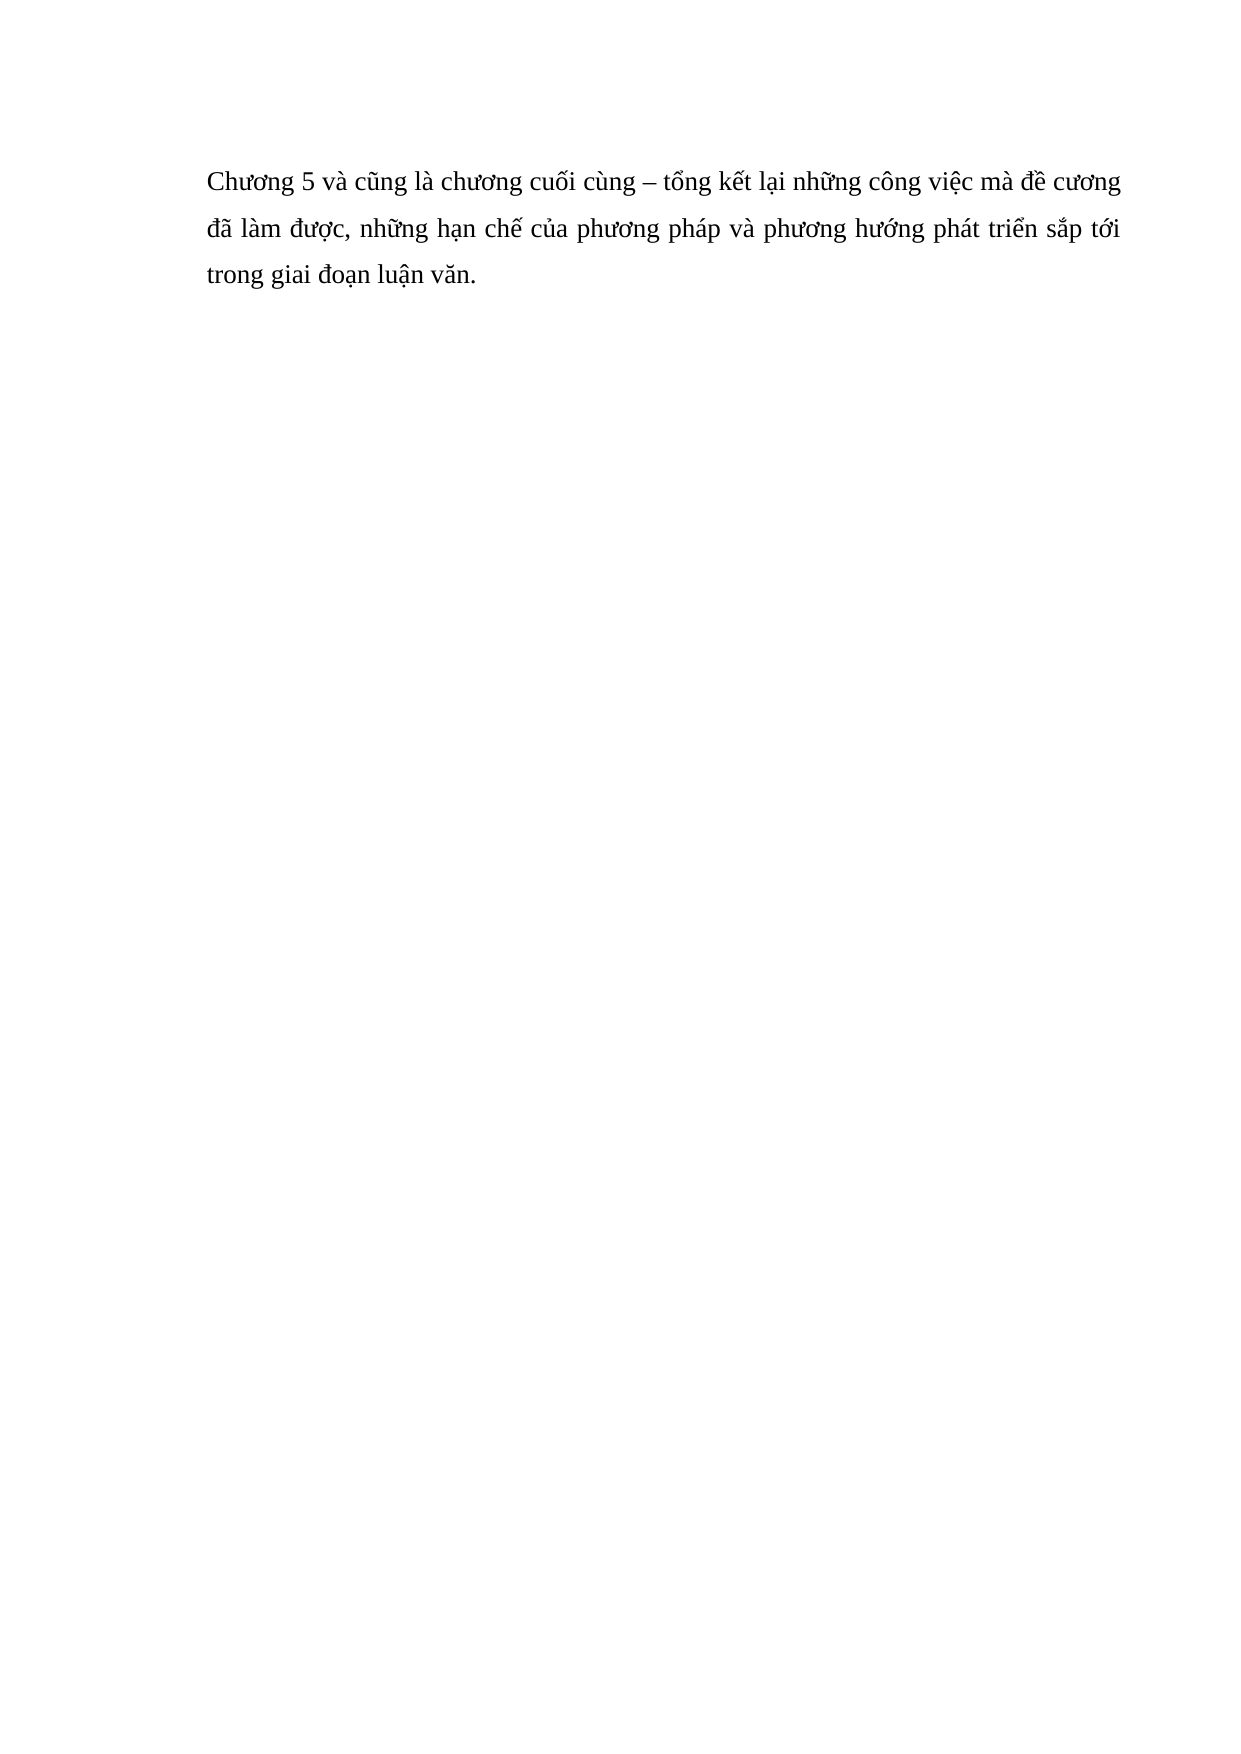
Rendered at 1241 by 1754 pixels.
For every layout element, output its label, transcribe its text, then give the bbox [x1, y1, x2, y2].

text Chương 5 và cũng là chương cuối cùng – tổng kết lại những công việc mà đề cương đã làm được, những hạn chế của phương pháp và phương hướng phát triển sắp tới trong giai đoạn luận văn. [207, 165, 1122, 289]
